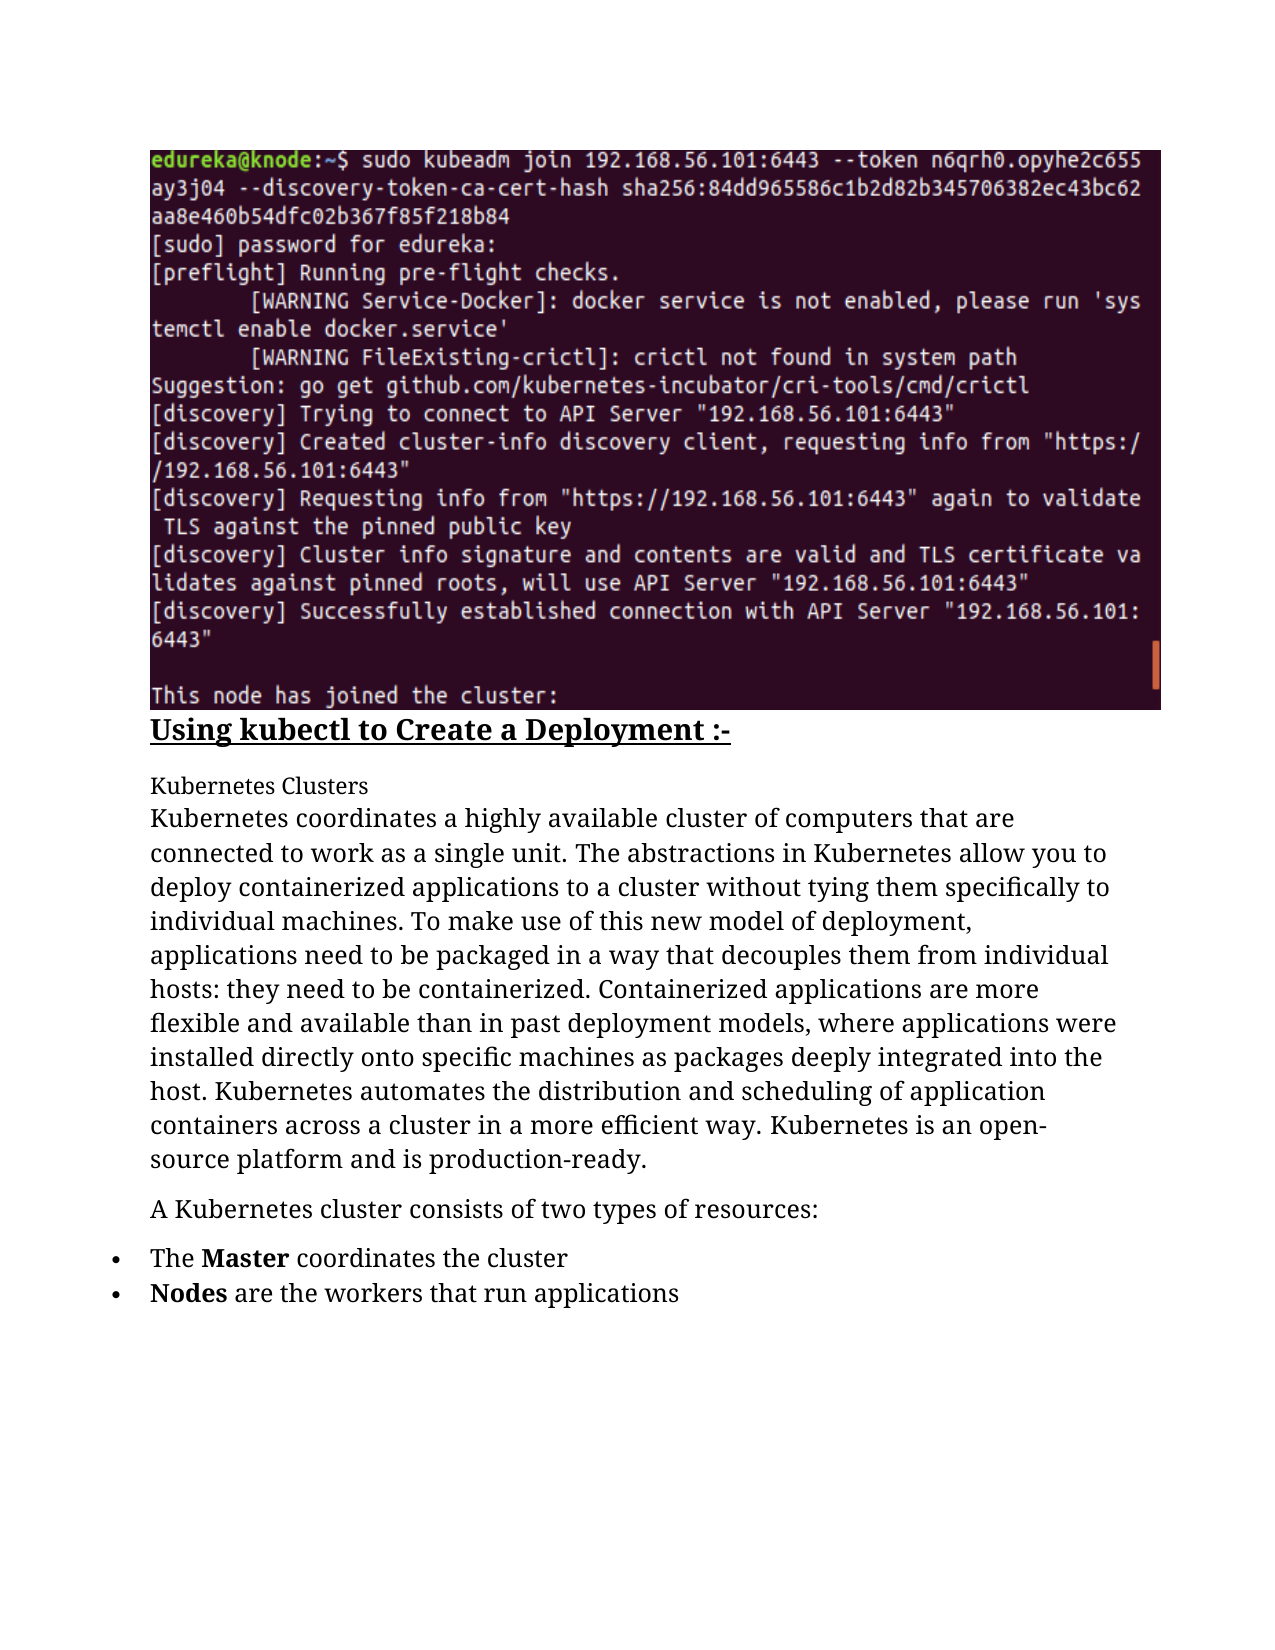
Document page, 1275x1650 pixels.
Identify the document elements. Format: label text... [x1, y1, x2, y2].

list The Master coordinates the cluster [112, 1241, 1125, 1275]
list Nodes are the workers that run applications [112, 1275, 1125, 1309]
text Kubernetes coordinates a highly available cluster of computers that are connected to work as a single unit. The abstractions in Kubernetes allow you to deploy containerized applications to a cluster without tying them specifically to individual machines. To make use of this new model of deployment, applications need to be packaged in a way that decouples them from individual hosts: they need to be containerized. Containerized applications are more flexible and available than in past deployment models, where applications were installed directly onto specific machines as packages deeply integrated into the host. Kubernetes automates the distribution and scheduling of application containers across a cluster in a more efficient way. Kubernetes is an open-source platform and is production-ready. [150, 801, 1125, 1176]
text A Kubernetes cluster consists of two types of resources: [150, 1191, 1125, 1226]
subtitle Kubernetes Clusters [150, 770, 1125, 801]
picture [150, 150, 1161, 710]
text Using kubectl to Create a Deployment :- [150, 710, 1125, 749]
